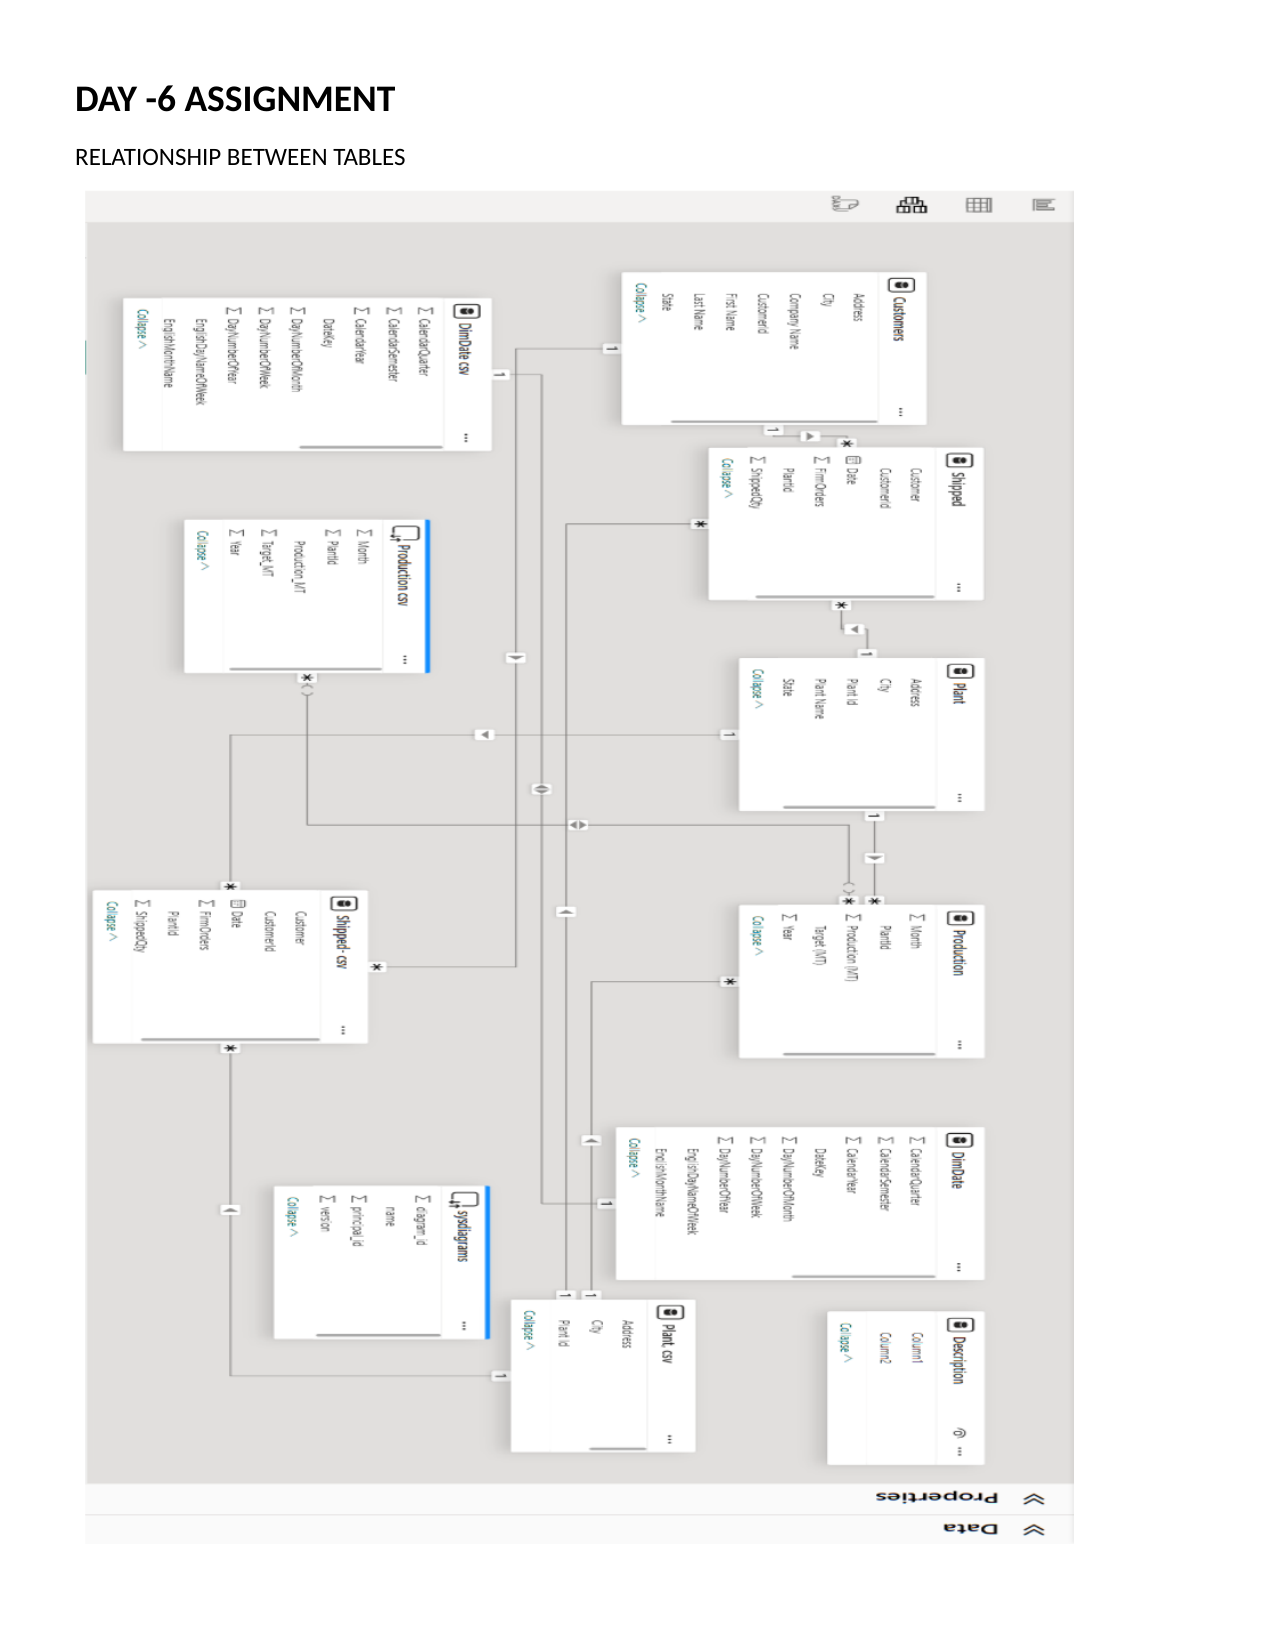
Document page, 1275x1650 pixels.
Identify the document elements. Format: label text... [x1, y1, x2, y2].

text DAY -6 ASSIGNMENT [75, 75, 1200, 121]
text RELATIONSHIP BETWEEN TABLES [75, 141, 1200, 172]
